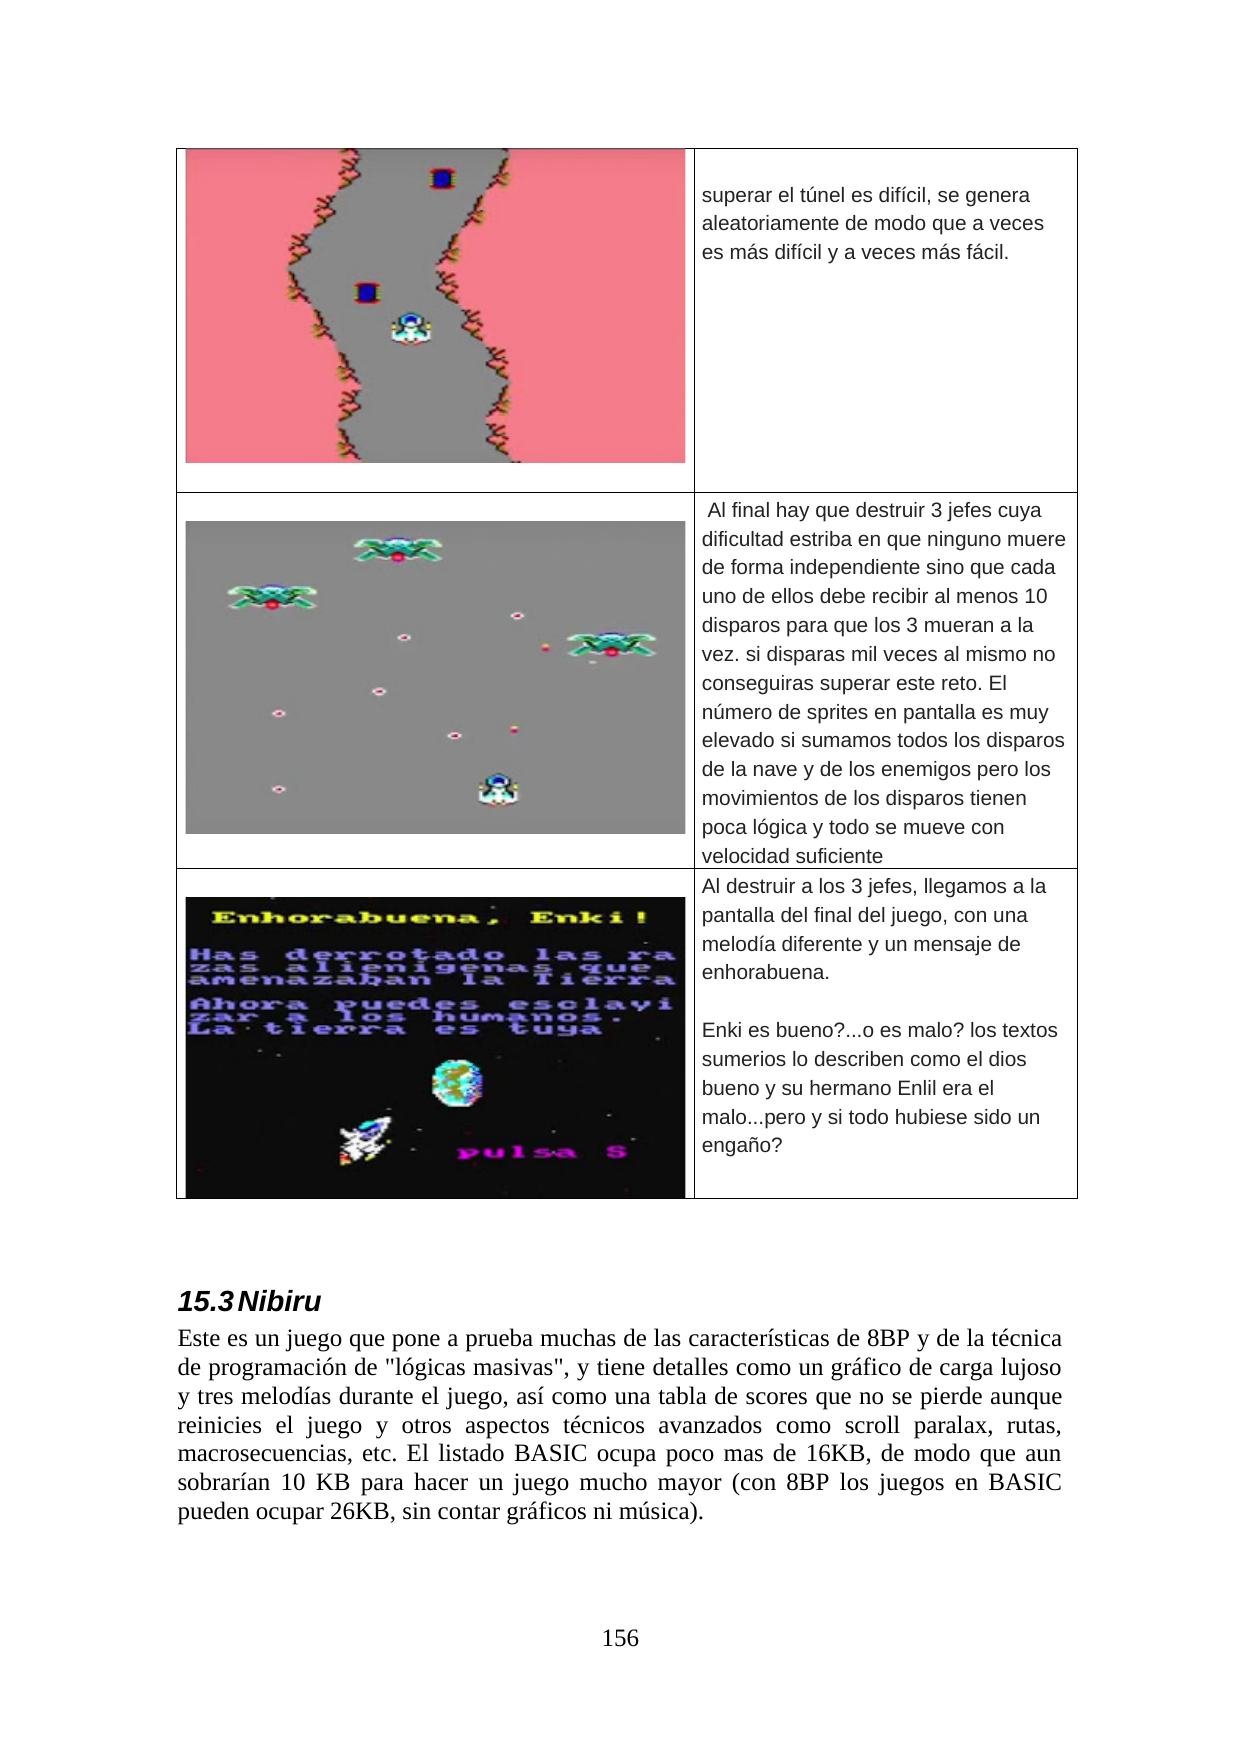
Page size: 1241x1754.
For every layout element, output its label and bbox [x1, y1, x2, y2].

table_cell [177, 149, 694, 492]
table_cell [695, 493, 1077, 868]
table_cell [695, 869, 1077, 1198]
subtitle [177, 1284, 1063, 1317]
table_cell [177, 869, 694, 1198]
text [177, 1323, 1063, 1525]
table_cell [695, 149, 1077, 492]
picture [185, 897, 686, 1198]
picture [185, 521, 686, 834]
picture [185, 148, 686, 463]
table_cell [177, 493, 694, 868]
